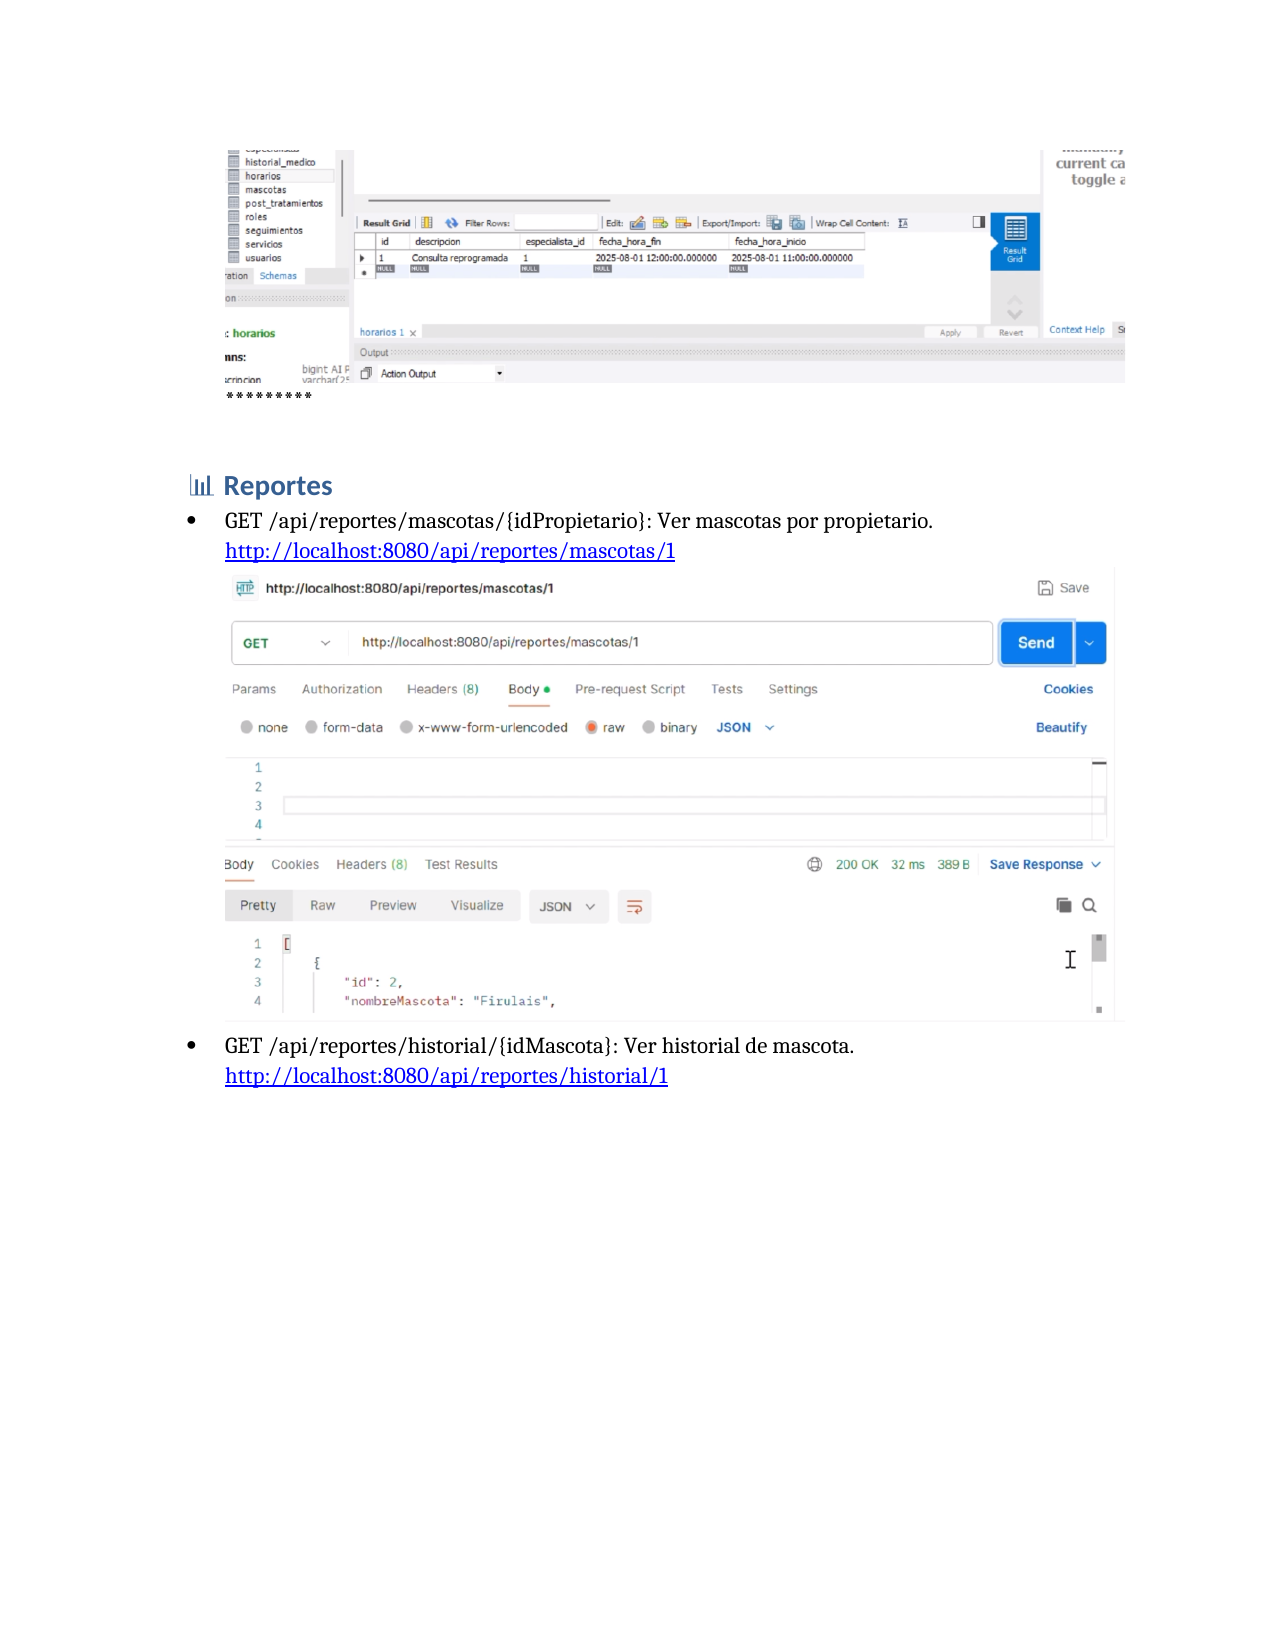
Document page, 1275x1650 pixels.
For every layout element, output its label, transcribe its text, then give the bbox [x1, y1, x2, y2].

list ********* [225, 386, 1087, 413]
list GET /api/reportes/historial/{idMascota}: Ver historial de mascota. [187, 1032, 1087, 1059]
subtitle 📊 Reportes [187, 467, 1087, 502]
list http://localhost:8080/api/reportes/historial/1 [225, 1063, 1087, 1089]
list GET /api/reportes/mascotas/{idPropietario}: Ver mascotas por propietario. [187, 507, 1087, 534]
list http://localhost:8080/api/reportes/mascotas/1 [225, 538, 1087, 564]
picture [225, 567, 1125, 1029]
picture [225, 150, 1125, 383]
